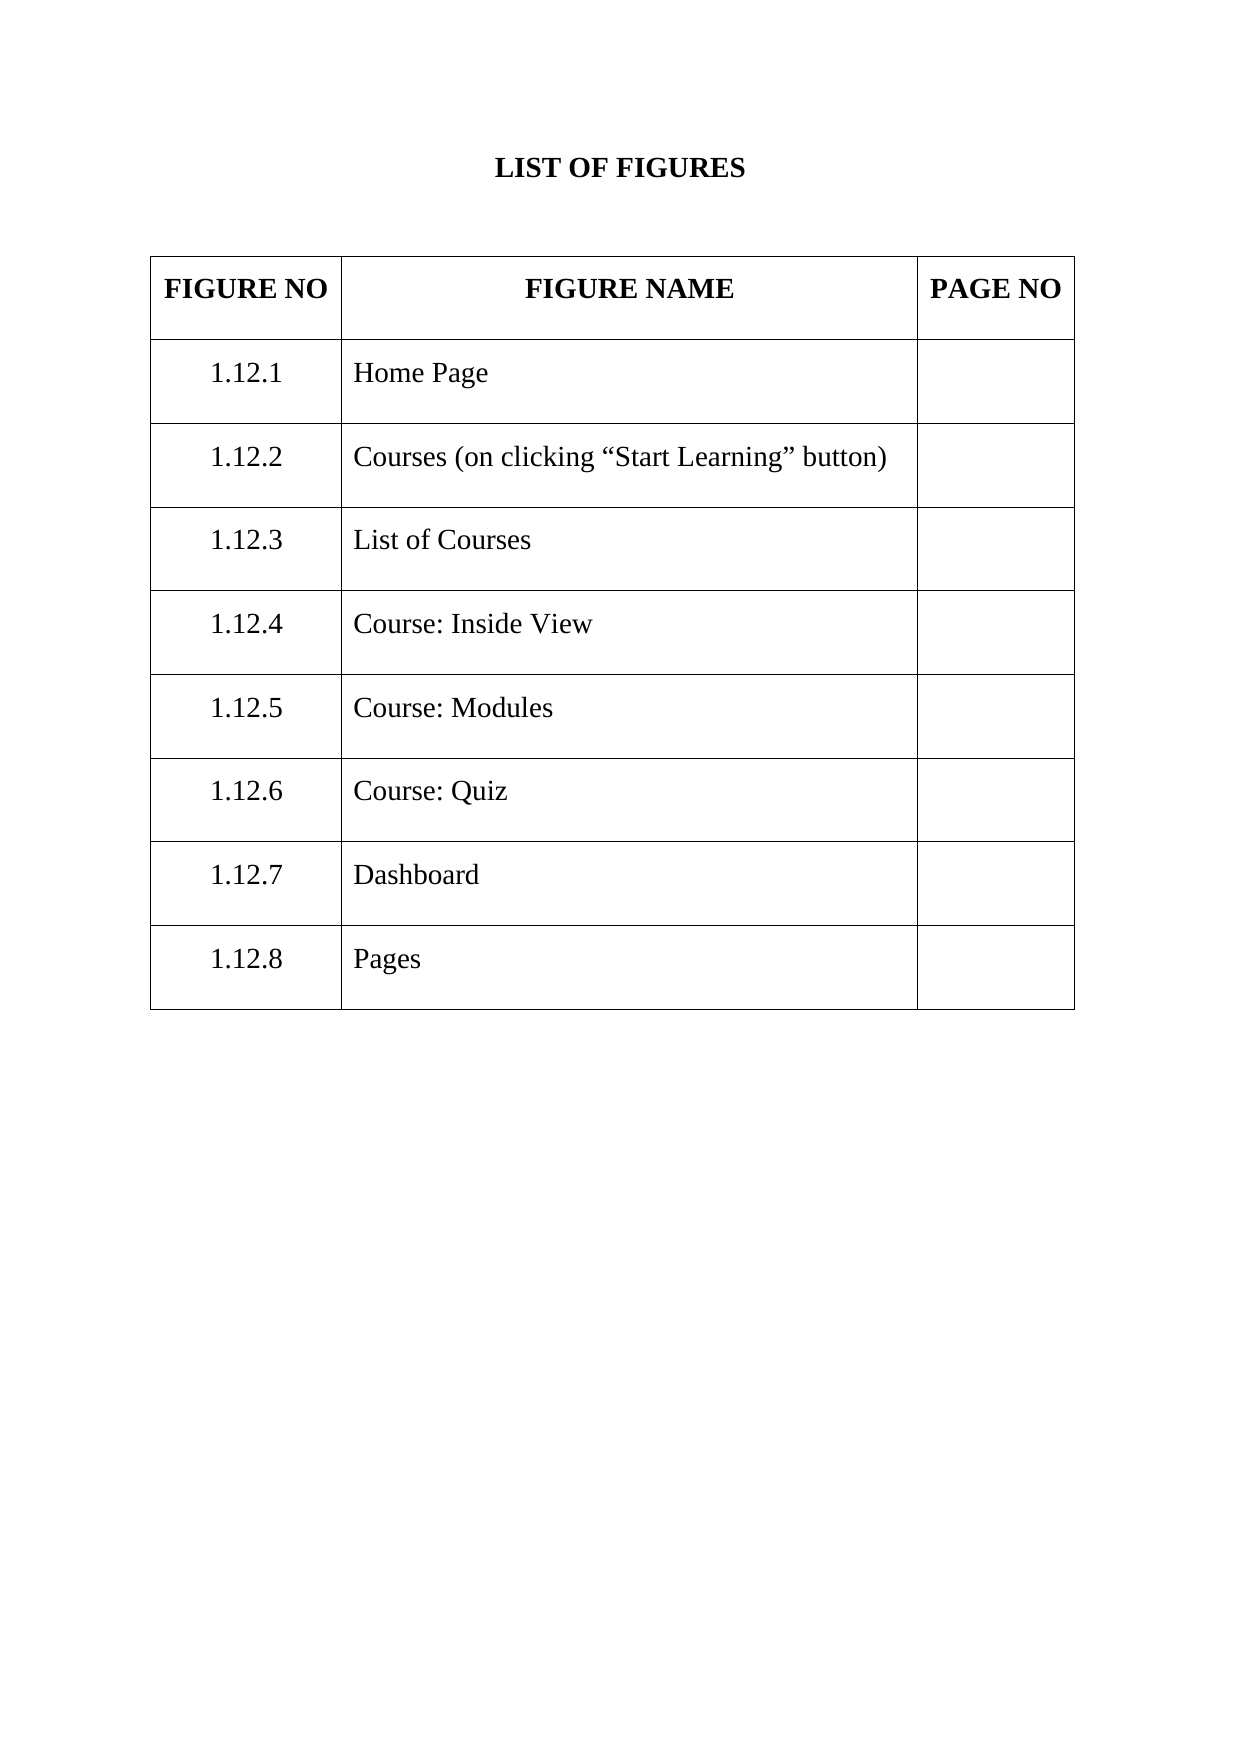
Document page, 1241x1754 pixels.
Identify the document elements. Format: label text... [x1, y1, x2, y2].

table_header FIGURE NAME [342, 257, 917, 339]
table_header PAGE NO [918, 257, 1074, 339]
table_cell List of Courses [342, 508, 917, 590]
table_cell Course: Modules [342, 675, 917, 757]
table_cell [918, 591, 1074, 674]
table_cell 1.12.3 [151, 508, 341, 590]
table_cell Course: Inside View [342, 591, 917, 674]
table_cell 1.12.1 [151, 340, 341, 423]
table_cell Dashboard [342, 842, 917, 925]
table_cell [918, 675, 1074, 757]
table_header FIGURE NO [151, 257, 341, 339]
table_cell [918, 424, 1074, 507]
text LIST OF FIGURES [150, 150, 1090, 183]
table_cell 1.12.2 [151, 424, 341, 507]
table_cell Course: Quiz [342, 759, 917, 841]
table_cell 1.12.4 [151, 591, 341, 674]
table_cell [918, 926, 1074, 1008]
table_cell [918, 508, 1074, 590]
table_cell Courses (on clicking “Start Learning” button) [342, 424, 917, 507]
table_cell Home Page [342, 340, 917, 423]
table_cell 1.12.7 [151, 842, 341, 925]
table_cell 1.12.8 [151, 926, 341, 1008]
table_cell [918, 842, 1074, 925]
table_cell [918, 340, 1074, 423]
table_cell [918, 759, 1074, 841]
table_cell 1.12.5 [151, 675, 341, 757]
table_cell 1.12.6 [151, 759, 341, 841]
table_cell Pages [342, 926, 917, 1008]
